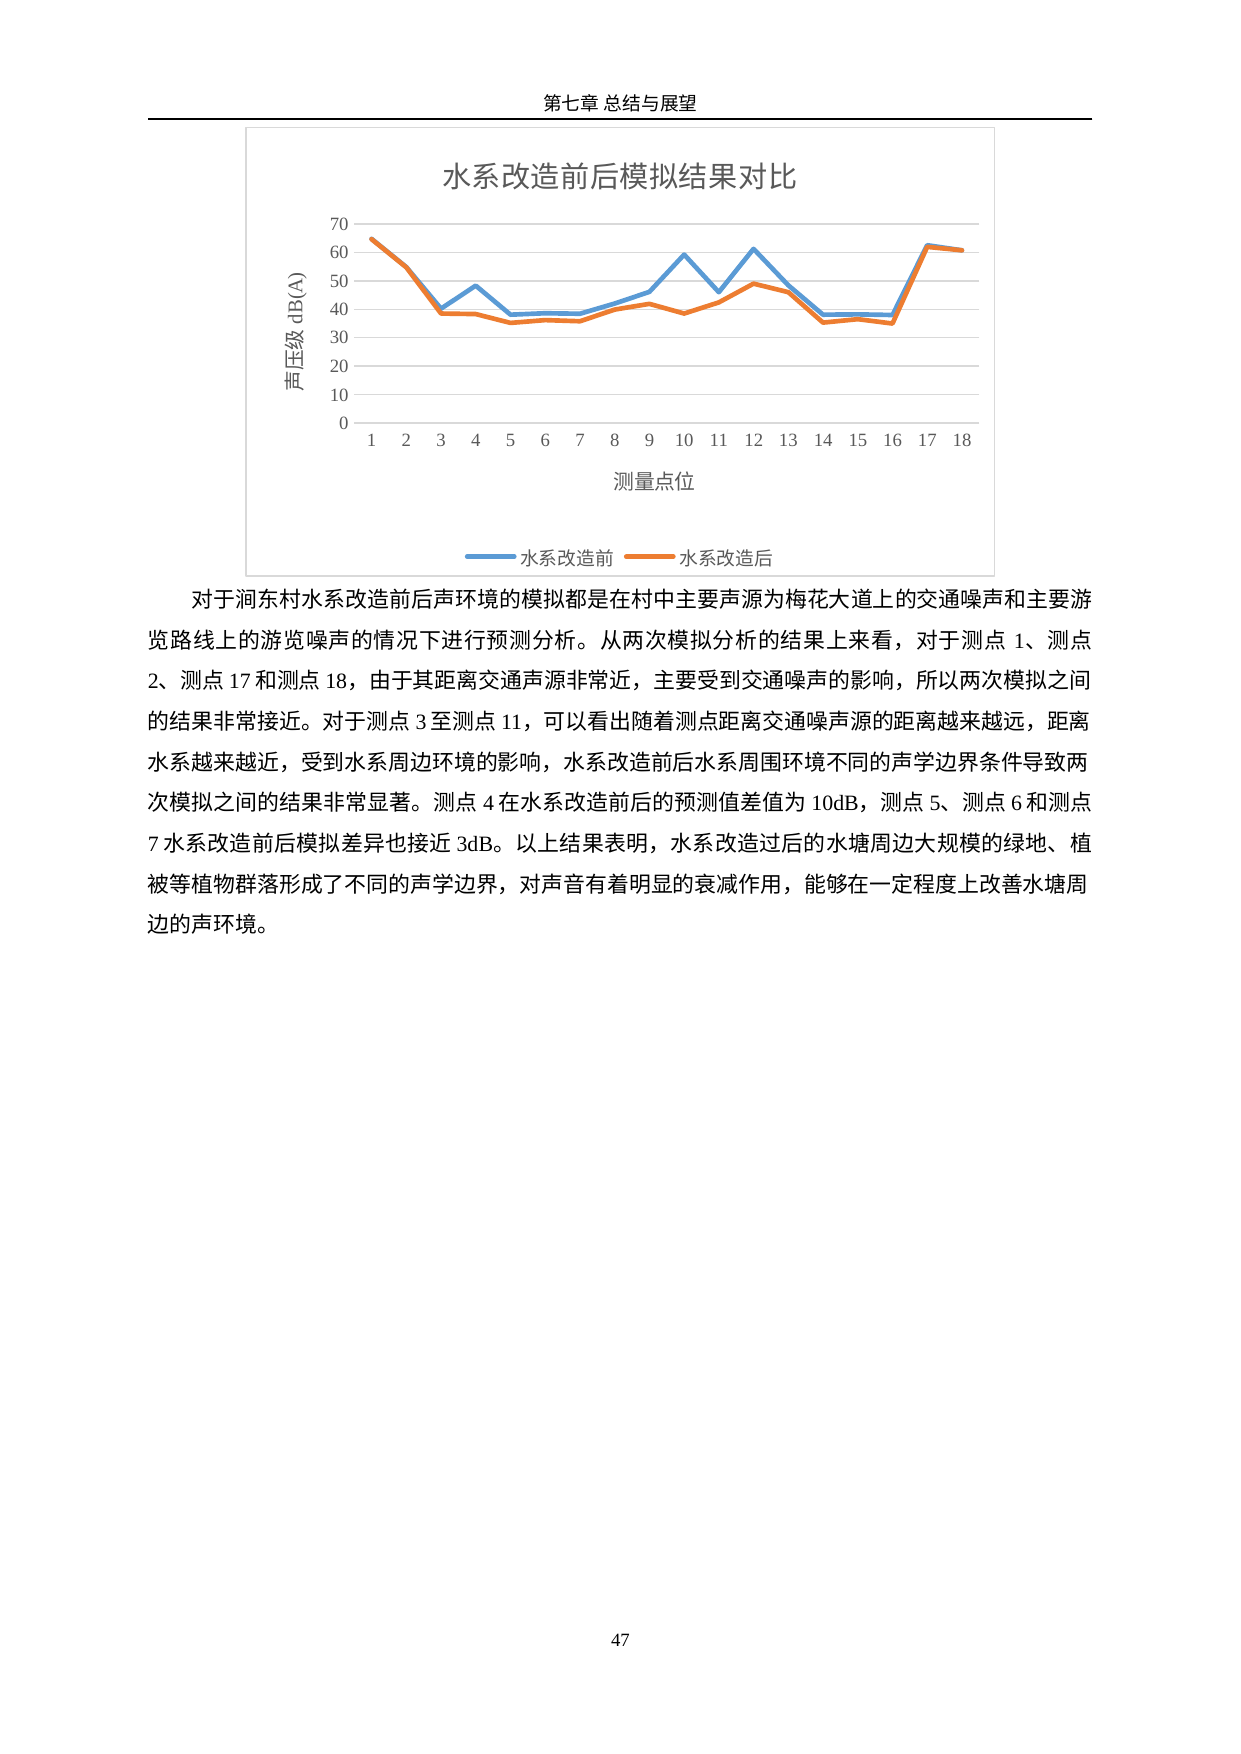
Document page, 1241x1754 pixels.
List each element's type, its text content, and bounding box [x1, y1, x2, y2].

text 对于涧东村水系改造前后声环境的模拟都是在村中主要声源为梅花大道上的交通噪声和主要游览路线上的游览噪声的情况下进行预测分析。从两次模拟分析的结果上来看，对于测点1、测点2、测点17和测点18，由于其距离交通声源非常近，主要受到交通噪声的影响，所以两次模拟之间的结果非常接近。对于测点3至测点11，可以看出随着测点距离交通噪声源的距离越来越远，距离水系越来越近，受到水系周边环境的影响，水系改造前后水系周围环境不同的声学边界条件导致两次模拟之间的结果非常显著。测点4在水系改造前后的预测值差值为10dB，测点5、测点6和测点7水系改造前后模拟差异也接近3dB。以上结果表明，水系改造过后的水塘周边大规模的绿地、植被等植物群落形成了不同的声学边界，对声音有着明显的衰减作用，能够在一定程度上改善水塘周边的声环境。 [148, 582, 1092, 939]
